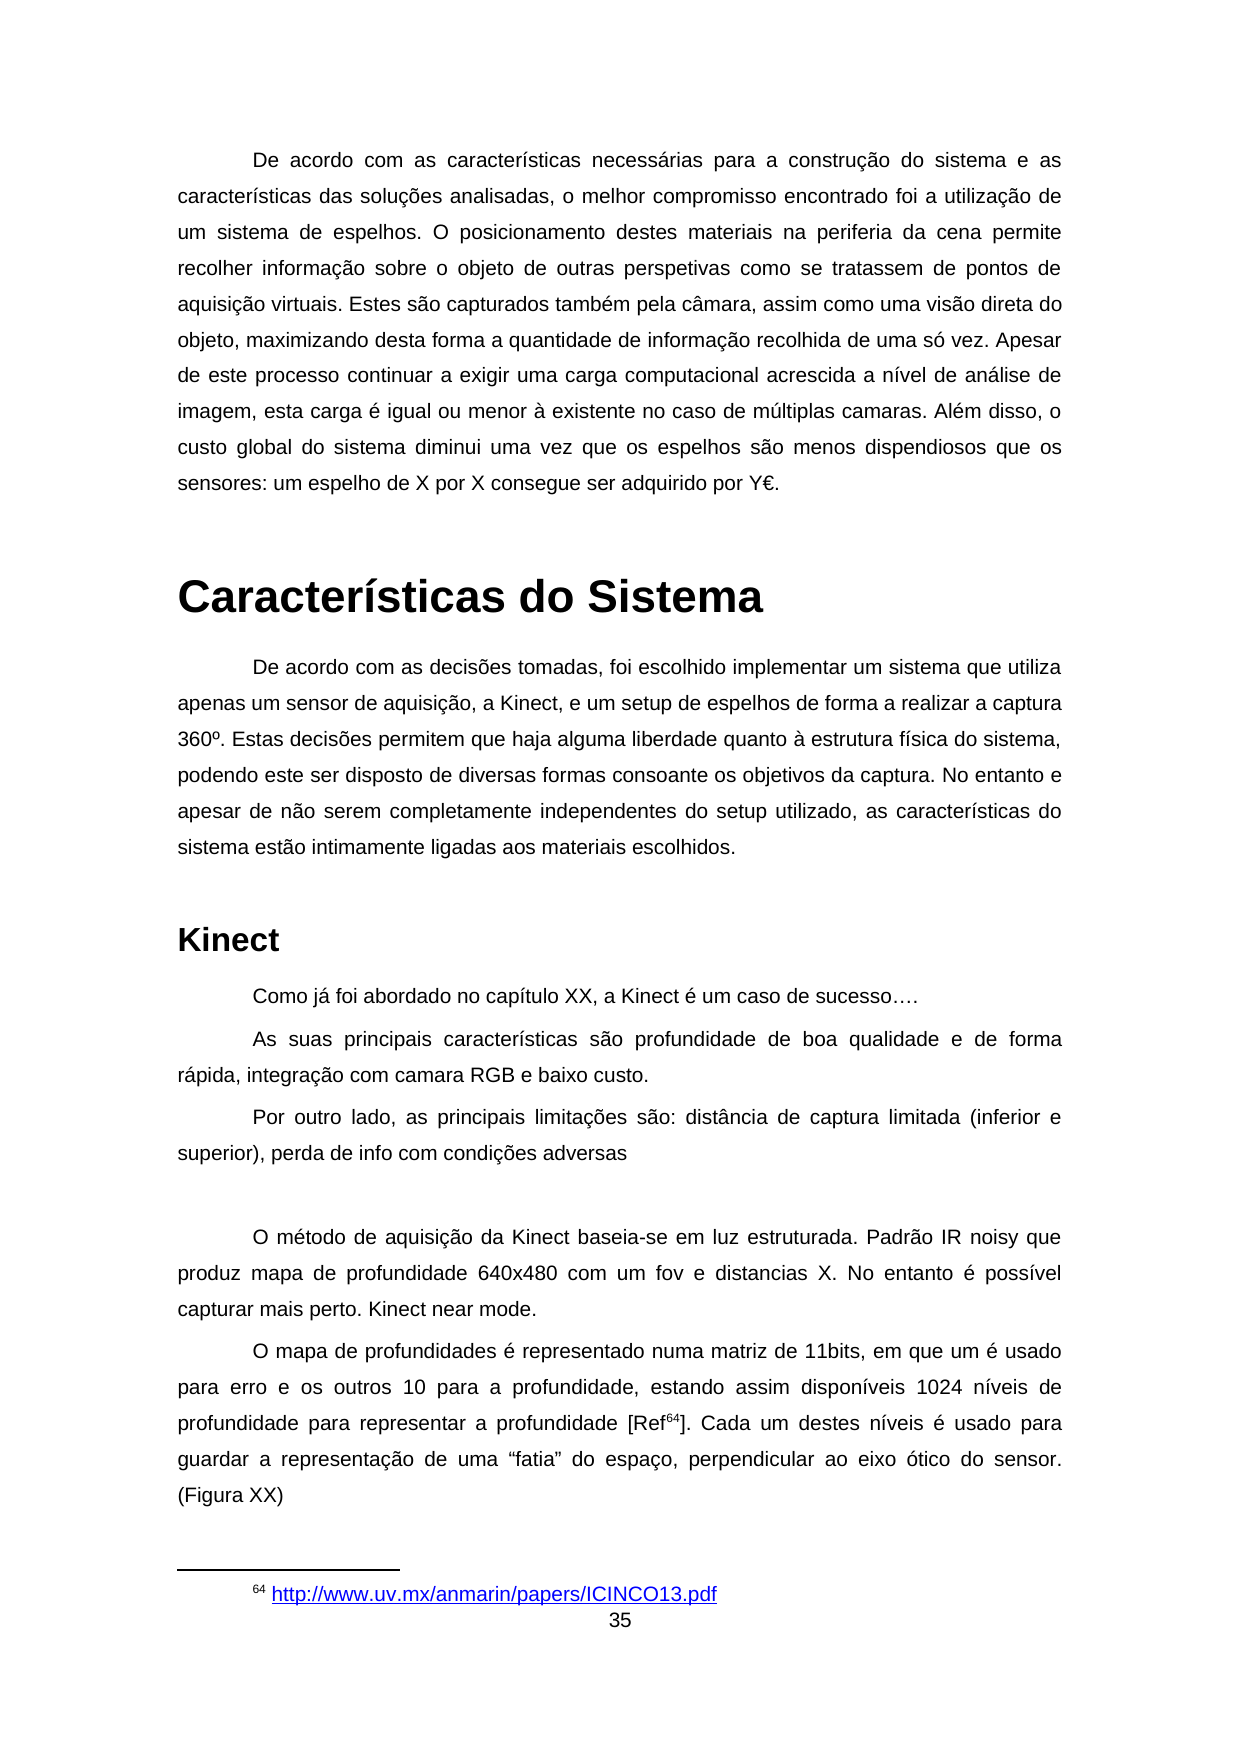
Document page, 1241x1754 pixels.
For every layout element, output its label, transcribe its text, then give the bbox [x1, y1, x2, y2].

text De acordo com as decisões tomadas, foi escolhido implementar um sistema que utiliza apenas um sensor de aquisição, a Kinect, e um setup de espelhos de forma a realizar a captura 360º. Estas decisões permitem que haja alguma liberdade quanto à estrutura física do sistema, podendo este ser disposto de diversas formas consoante os objetivos da captura. No entanto e apesar de não serem completamente independentes do setup utilizado, as características do sistema estão intimamente ligadas aos materiais escolhidos. [177, 655, 1063, 858]
text Como já foi abordado no capítulo XX, a Kinect é um caso de sucesso…. [177, 984, 1063, 1008]
text Por outro lado, as principais limitações são: distância de captura limitada (inferior e superior), perda de info com condições adversas [177, 1105, 1063, 1164]
text Características do Sistema [177, 569, 1063, 622]
text O mapa de profundidades é representado numa matriz de 11bits, em que um é usado para erro e os outros 10 para a profundidade, estando assim disponíveis 1024 níveis de profundidade para representar a profundidade [Ref]. Cada um destes níveis é usado para guardar a representação de uma “fatia” do espaço, perpendicular ao eixo ótico do sensor. (Figura XX) [177, 1339, 1063, 1507]
text Kinect [177, 921, 1063, 959]
text As suas principais características são profundidade de boa qualidade e de forma rápida, integração com camara RGB e baixo custo. [177, 1027, 1063, 1086]
text De acordo com as características necessárias para a construção do sistema e as características das soluções analisadas, o melhor compromisso encontrado foi a utilização de um sistema de espelhos. O posicionamento destes materiais na periferia da cena permite recolher informação sobre o objeto de outras perspetivas como se tratassem de pontos de aquisição virtuais. Estes são capturados também pela câmara, assim como uma visão direta do objeto, maximizando desta forma a quantidade de informação recolhida de uma só vez. Apesar de este processo continuar a exigir uma carga computacional acrescida a nível de análise de imagem, esta carga é igual ou menor à existente no caso de múltiplas camaras. Além disso, o custo global do sistema diminui uma vez que os espelhos são menos dispendiosos que os sensores: um espelho de X por X consegue ser adquirido por Y€. [177, 148, 1063, 495]
text O método de aquisição da Kinect baseia-se em luz estruturada. Padrão IR noisy que produz mapa de profundidade 640x480 com um fov e distancias X. No entanto é possível capturar mais perto. Kinect near mode. [177, 1225, 1063, 1321]
